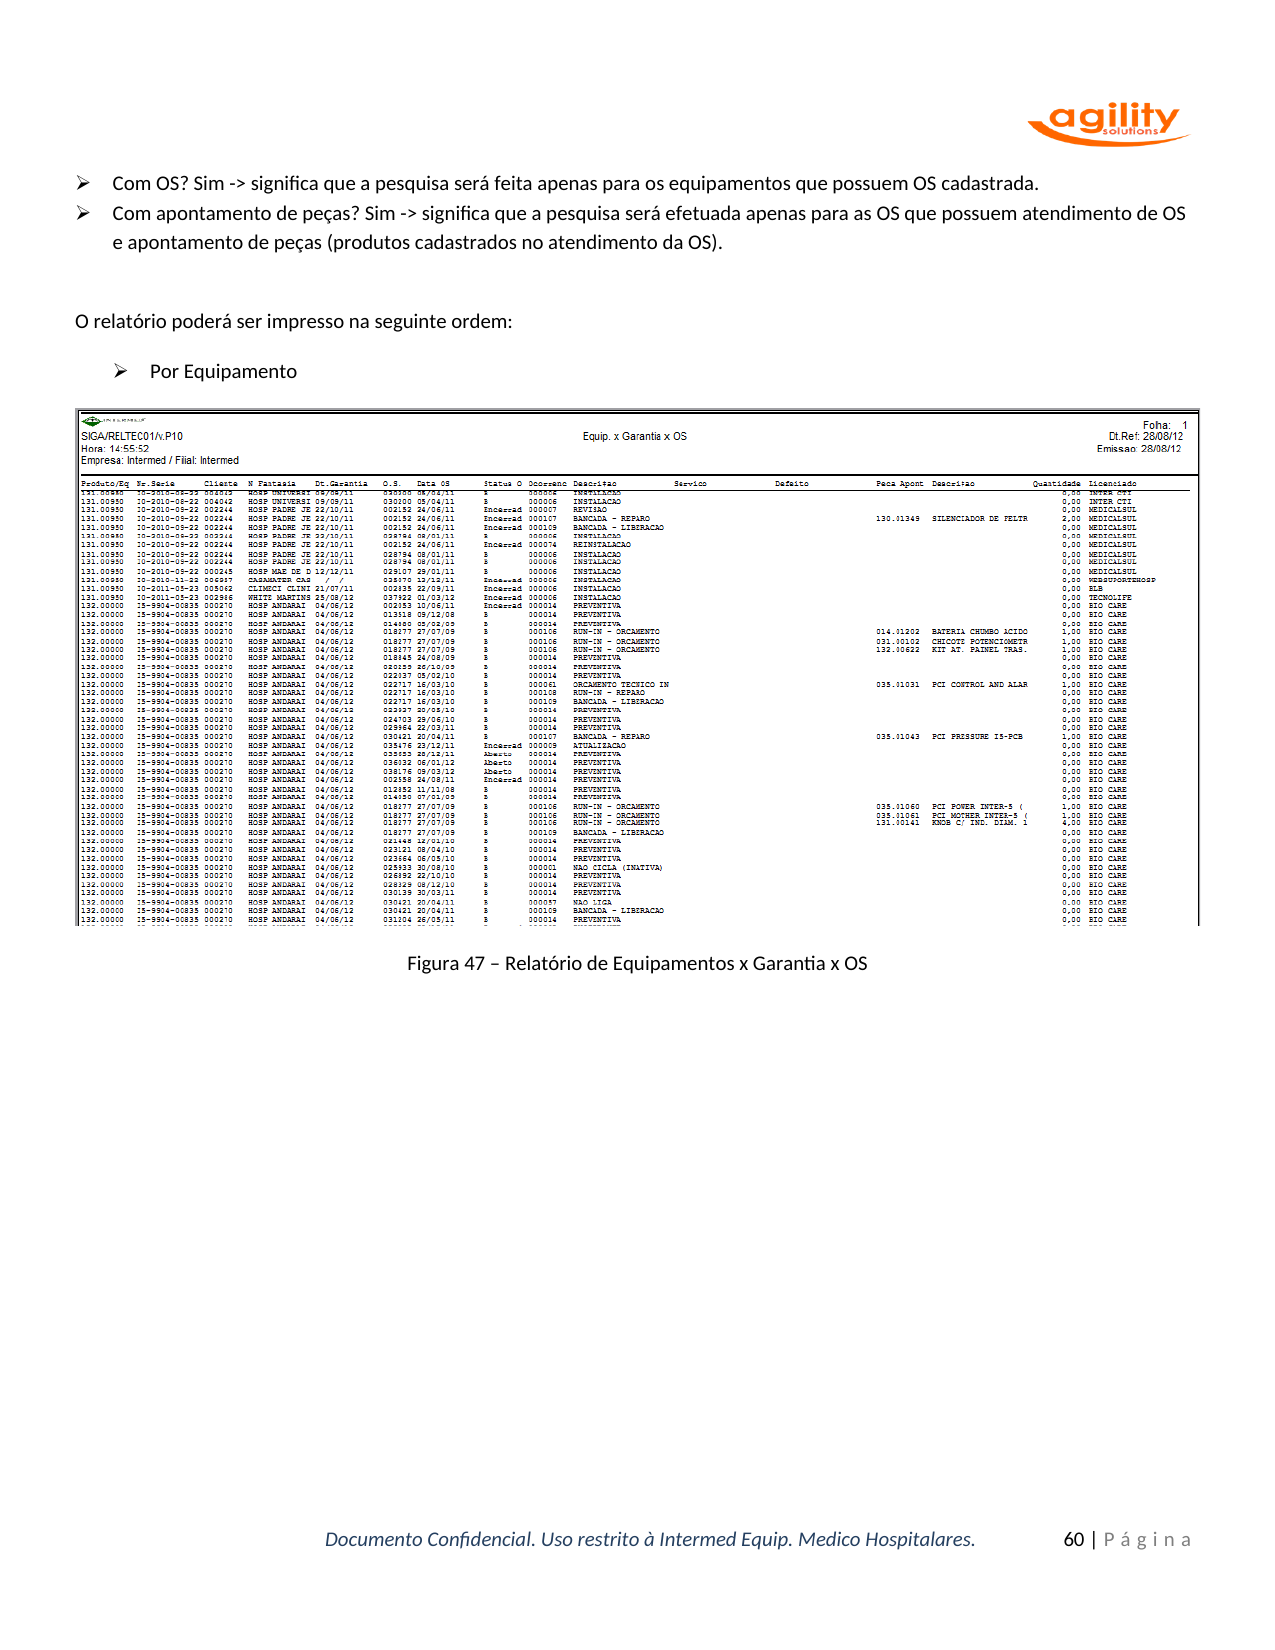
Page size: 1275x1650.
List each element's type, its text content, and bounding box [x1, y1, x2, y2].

text Figura 47 – Relatório de Equipamentos x Garantia x OS [75, 950, 1200, 975]
list Por Equipamento [112, 358, 1200, 383]
picture [1027, 94, 1192, 147]
list Com apontamento de peças? Sim -> significa que a pesquisa será efetuada apenas para as OS que possuem atendimento de OS e apontamento de peças (produtos cadastrados no atendimento da OS). [75, 200, 1200, 254]
list Com OS? Sim -> significa que a pesquisa será feita apenas para os equipamentos que possuem OS cadastrada. [75, 171, 1200, 196]
picture [75, 408, 1200, 926]
text O relatório poderá ser impresso na seguinte ordem: [75, 308, 1200, 333]
